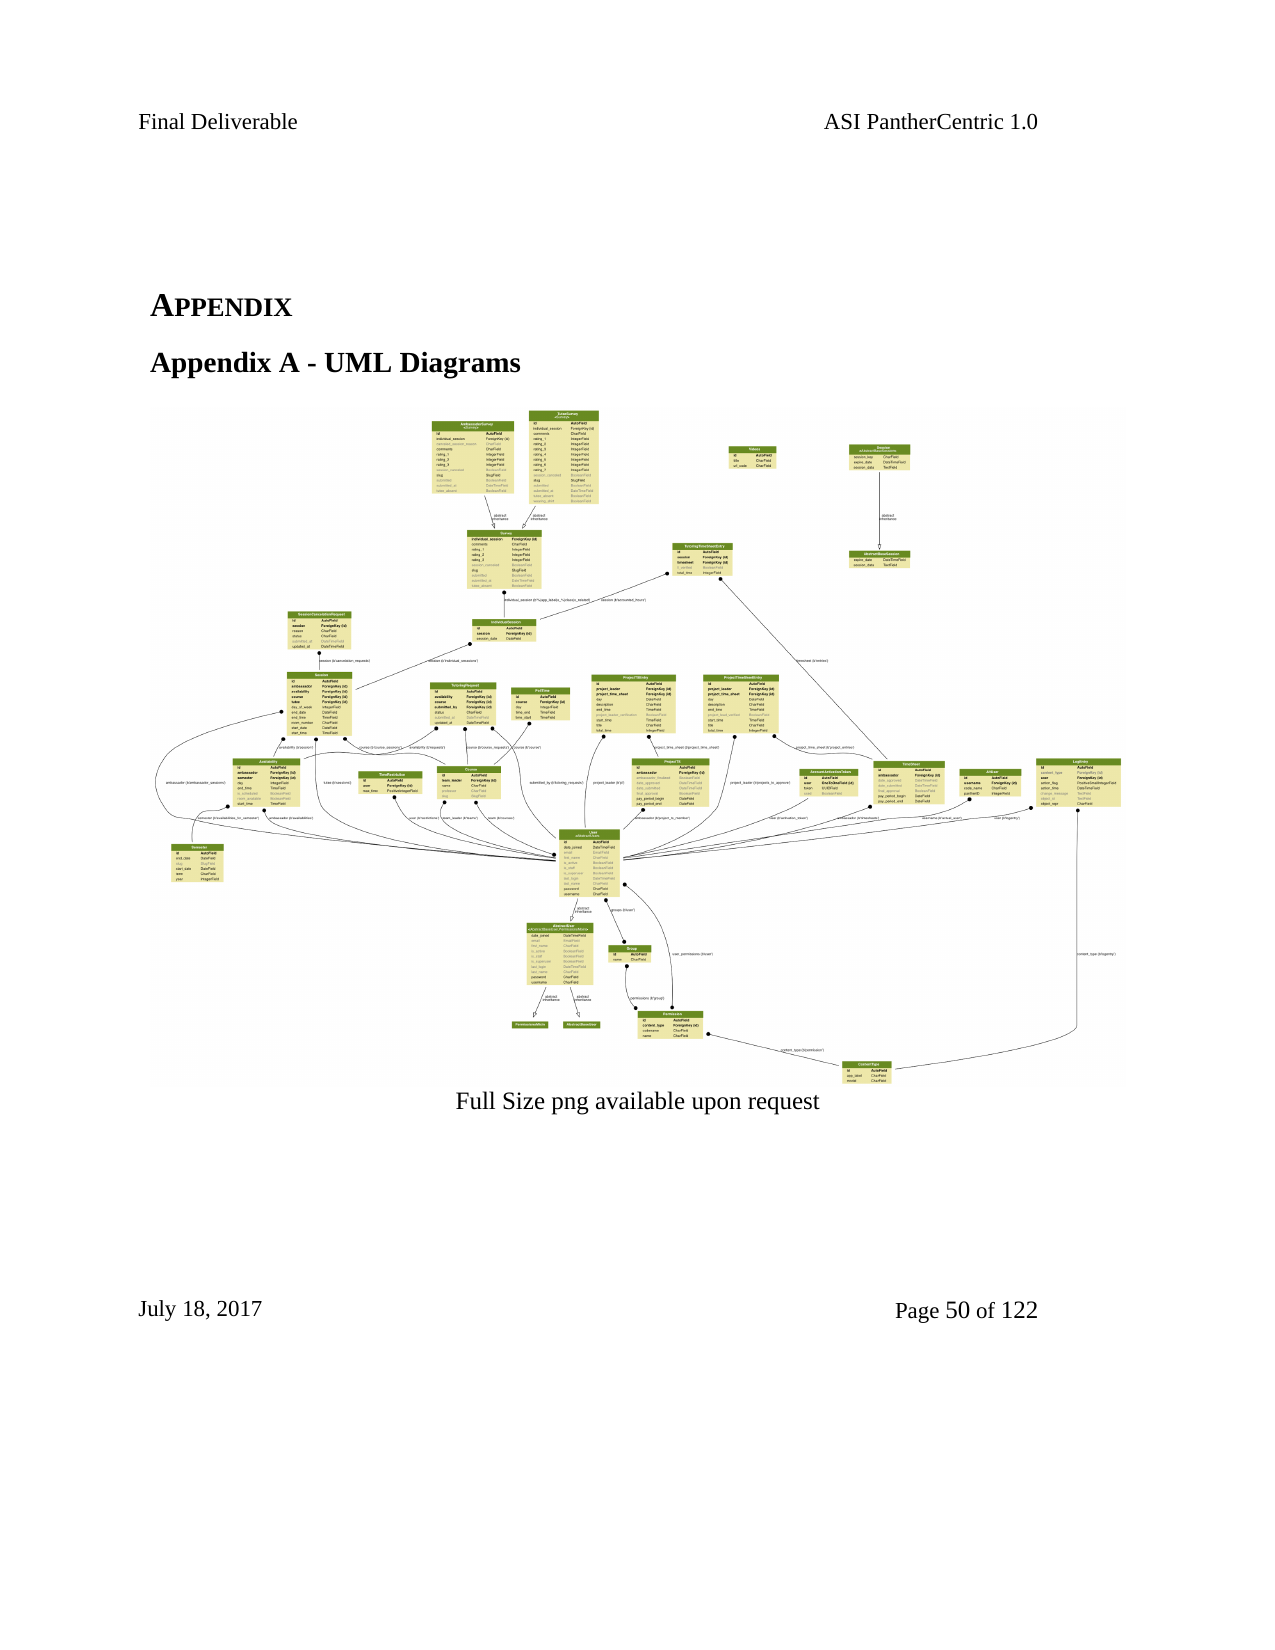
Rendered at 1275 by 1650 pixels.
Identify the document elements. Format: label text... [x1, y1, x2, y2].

subtitle Appendix A - UML Diagrams [150, 345, 1125, 378]
picture [150, 407, 1125, 1087]
subtitle Appendix [150, 286, 1125, 324]
text Full Size png available upon request [150, 1087, 1125, 1115]
